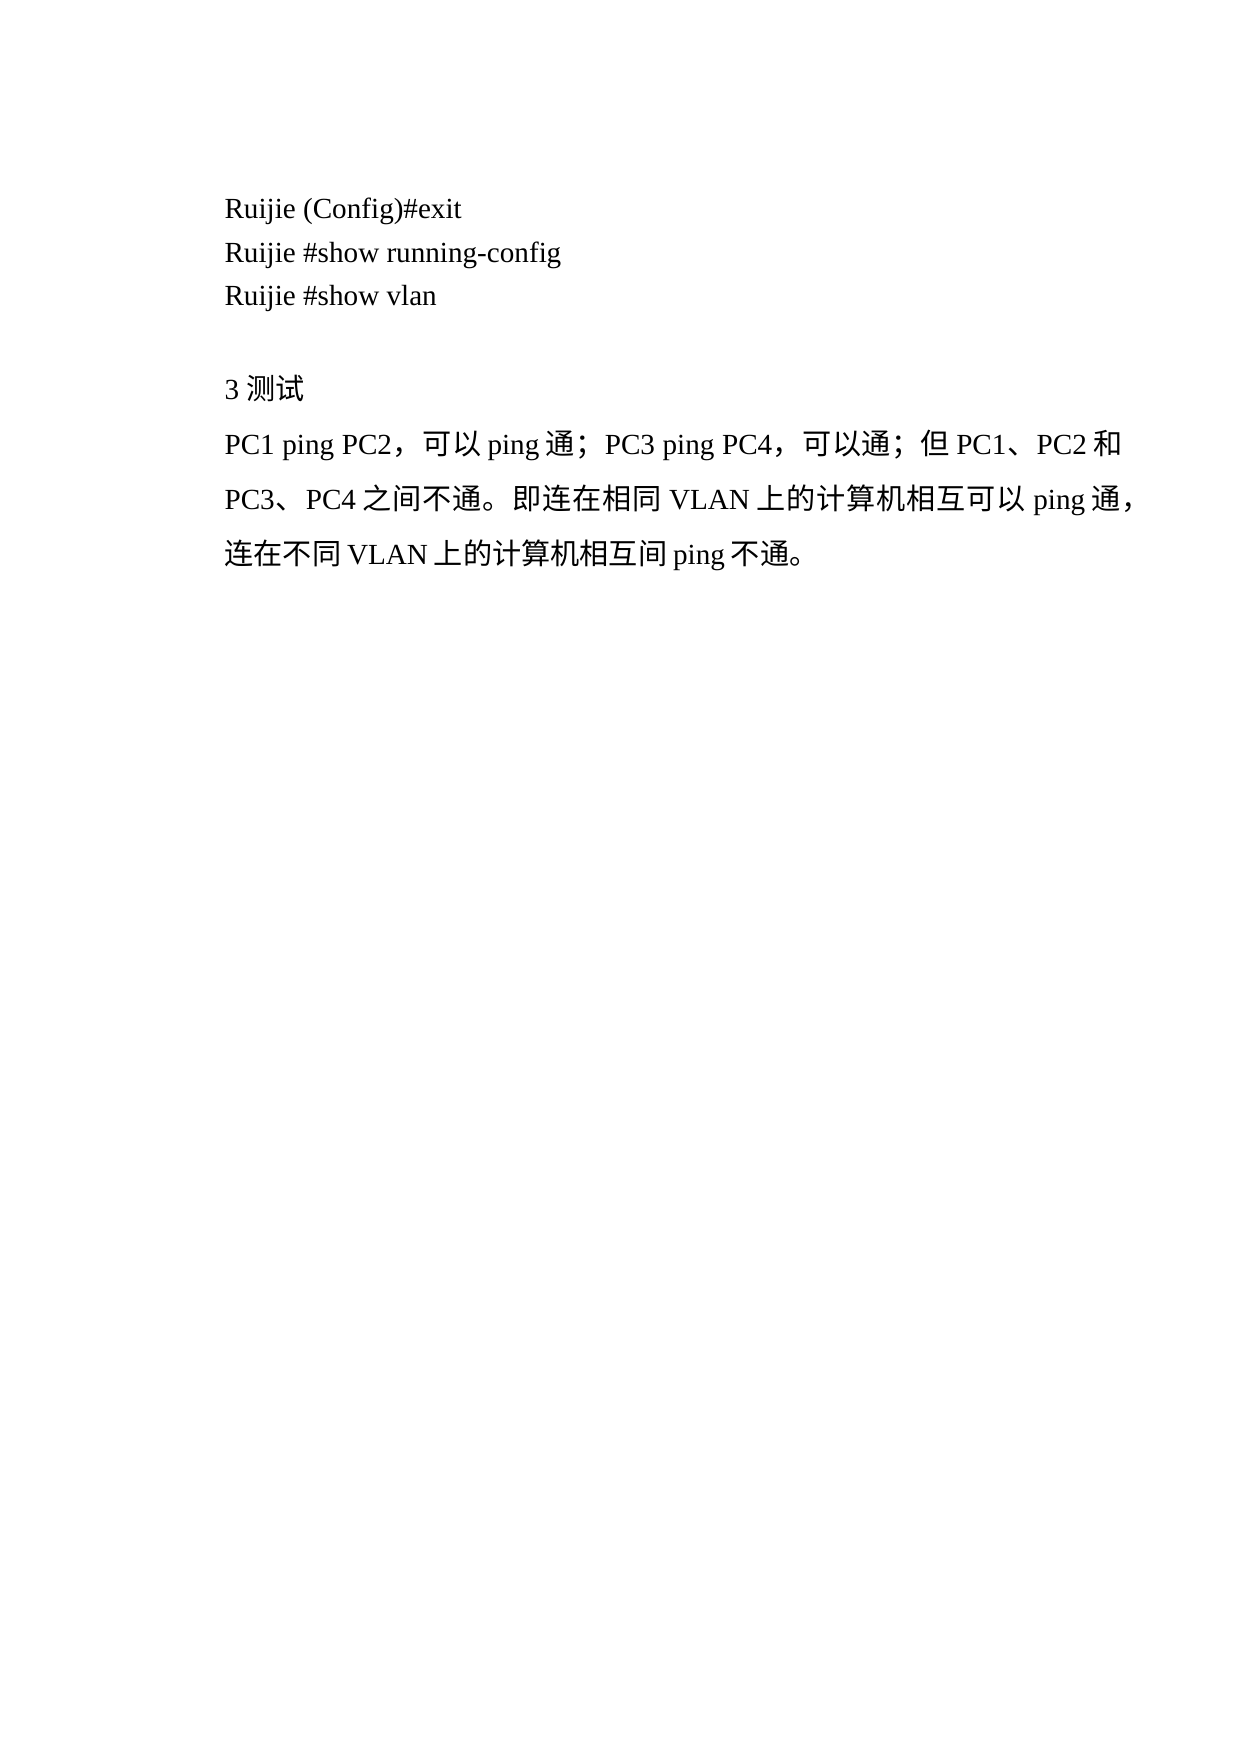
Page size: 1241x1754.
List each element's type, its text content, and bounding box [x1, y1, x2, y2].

text Ruijie (Config)#exit [224, 191, 1122, 225]
text 3 测试 [224, 366, 1122, 408]
text PC1 ping PC2，可以ping通；PC3 ping PC4，可以通；但PC1、PC2和PC3、PC4之间不通。即连在相同VLAN上的计算机相互可以ping通，连在不同VLAN上的计算机相互间ping不通。 [224, 421, 1122, 573]
text Ruijie #show running-config [224, 235, 1122, 268]
text Ruijie #show vlan [224, 278, 1122, 312]
